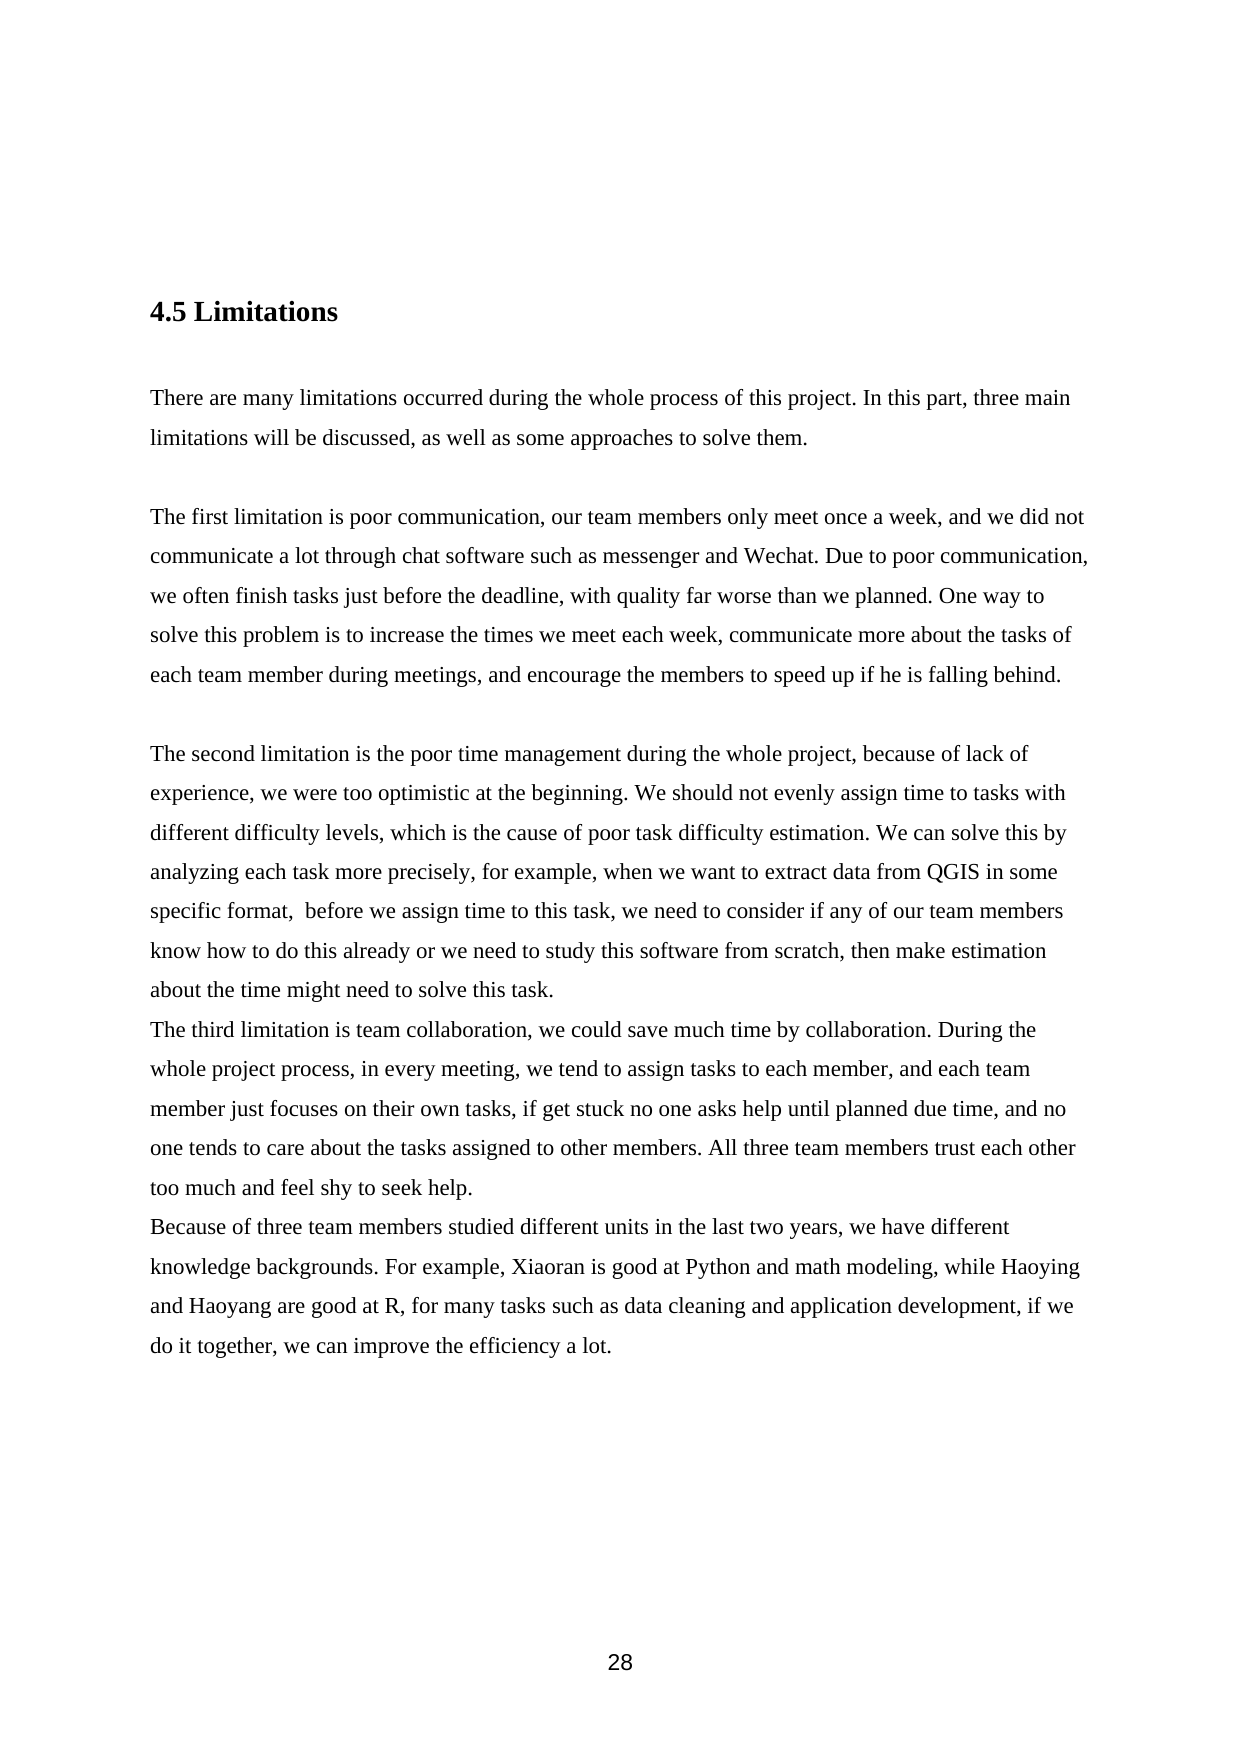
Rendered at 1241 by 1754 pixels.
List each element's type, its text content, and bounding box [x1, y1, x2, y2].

text There are many limitations occurred during the whole process of this project. In this part, three main limitations will be discussed, as well as some approaches to solve them. [150, 384, 1090, 450]
text The third limitation is team collaboration, we could save much time by collaboration. During the whole project process, in every meeting, we tend to assign tasks to each member, and each team member just focuses on their own tasks, if get stuck no one asks help until planned due time, and no one tends to care about the tasks assigned to other members. All three team members trust each other too much and feel shy to seek help. [150, 1016, 1090, 1200]
text The second limitation is the poor time management during the whole project, because of lack of experience, we were too optimistic at the beginning. We should not evenly assign time to tasks with different difficulty levels, which is the cause of poor task difficulty estimation. We can solve this by analyzing each task more precisely, for example, when we want to extract data from QGIS in some specific format, before we assign time to this task, we need to consider if any of our team members know how to do this already or we need to study this software from scratch, then make estimation about the time might need to solve this task. [150, 740, 1090, 1003]
text The first limitation is poor communication, our team members only meet once a week, and we did not communicate a lot through chat software such as messenger and Wechat. Due to poor communication, we often finish tasks just before the deadline, with quality far worse than we planned. One way to solve this problem is to increase the times we meet each week, communicate more about the tasks of each team member during meetings, and encourage the members to speed up if he is falling behind. [150, 503, 1090, 687]
text Because of three team members studied different units in the last two years, we have different knowledge backgrounds. For example, Xiaoran is good at Python and math modeling, while Haoying and Haoyang are good at R, for many tasks such as data cleaning and application development, if we do it together, we can improve the efficiency a lot. [150, 1213, 1090, 1358]
text 4.5 Limitations [150, 294, 1090, 328]
